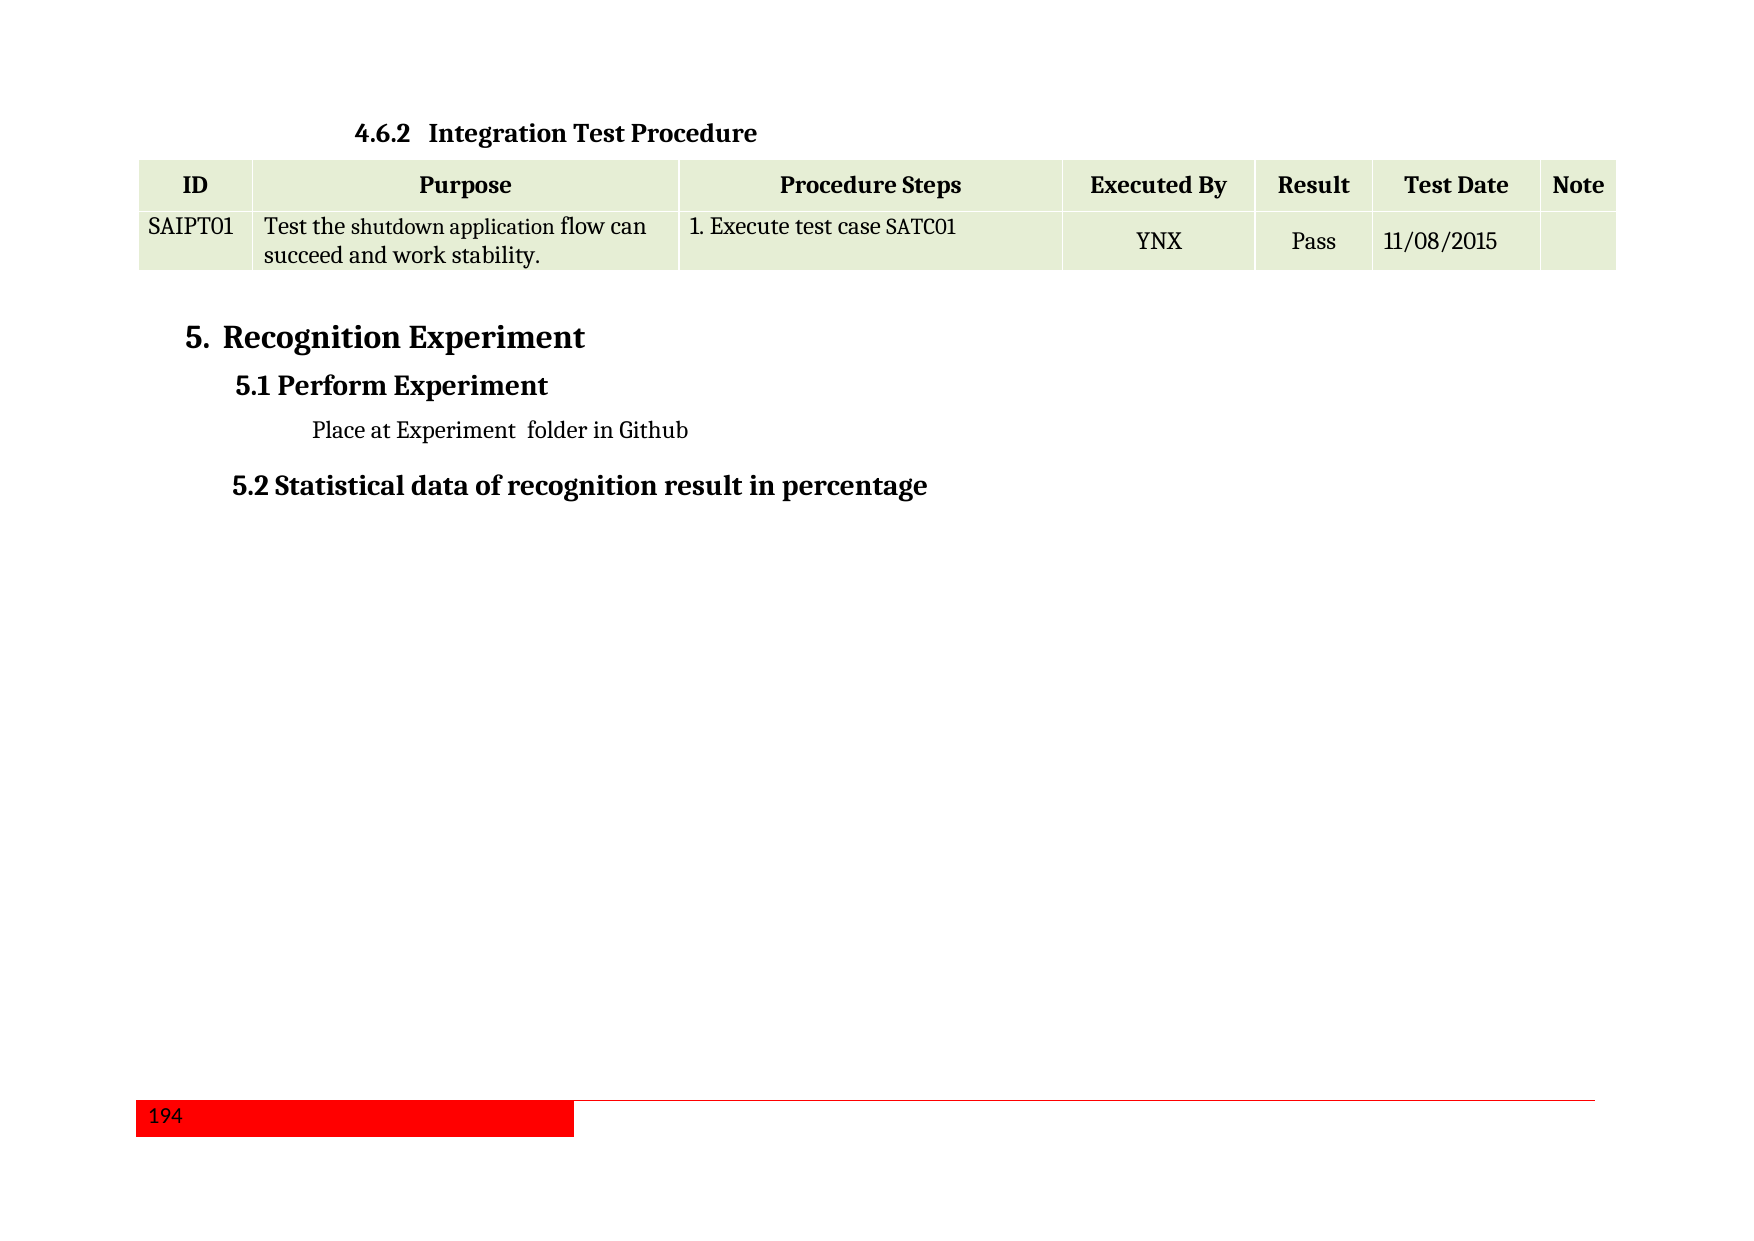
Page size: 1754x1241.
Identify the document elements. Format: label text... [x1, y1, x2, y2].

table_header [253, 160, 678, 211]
text Place at Experiment folder in Github [312, 416, 1606, 444]
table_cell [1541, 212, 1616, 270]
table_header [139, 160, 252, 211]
subtitle Recognition Experiment [185, 319, 1606, 357]
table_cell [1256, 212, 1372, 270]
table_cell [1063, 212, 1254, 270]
subtitle Integration Test Procedure [354, 118, 1606, 149]
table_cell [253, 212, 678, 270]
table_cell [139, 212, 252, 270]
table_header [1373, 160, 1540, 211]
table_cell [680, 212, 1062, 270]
subtitle 5.2 Statistical data of recognition result in percentage [232, 469, 1606, 503]
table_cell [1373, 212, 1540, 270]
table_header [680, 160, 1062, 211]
subtitle 5.1 Perform Experiment [148, 369, 1606, 403]
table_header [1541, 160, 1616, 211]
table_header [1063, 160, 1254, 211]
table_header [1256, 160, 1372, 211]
